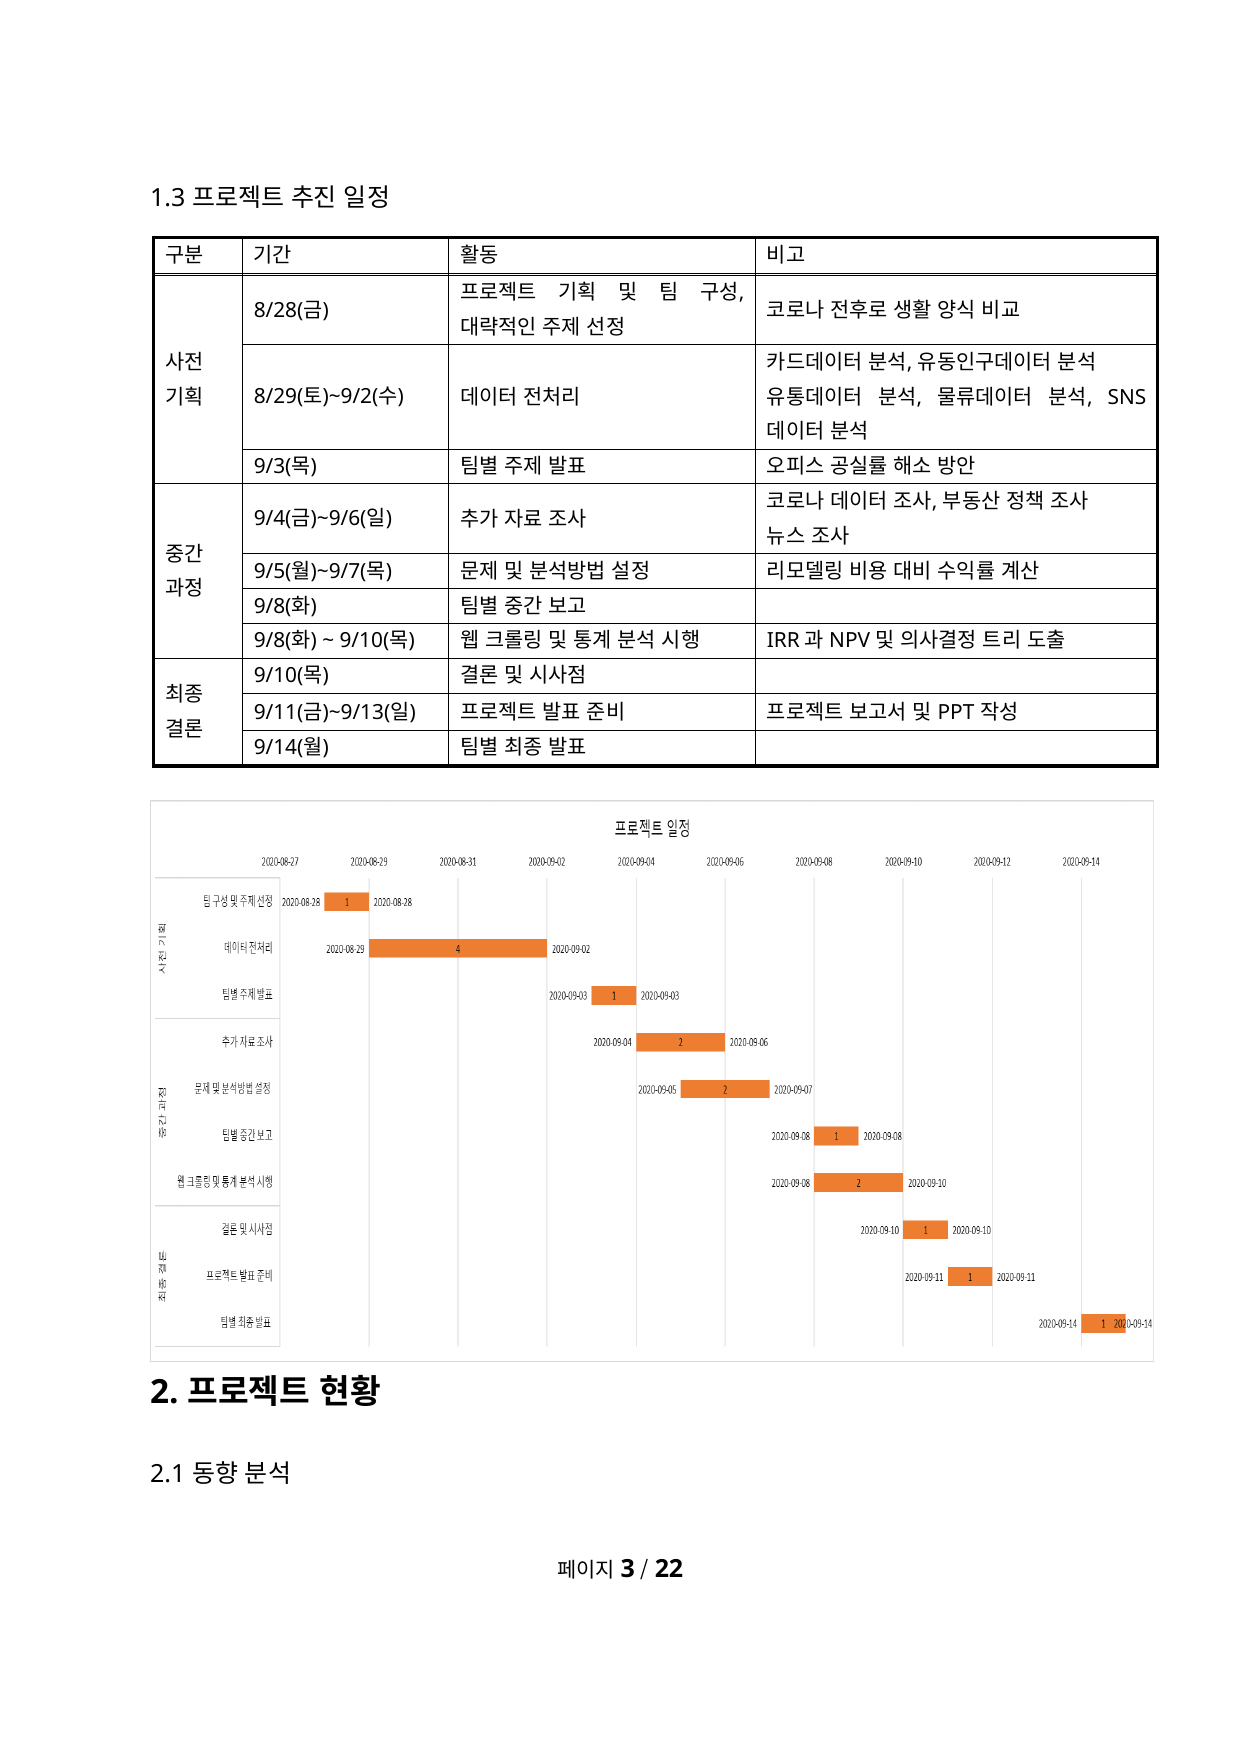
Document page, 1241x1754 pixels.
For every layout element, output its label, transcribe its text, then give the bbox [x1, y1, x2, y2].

table_cell [756, 589, 1156, 623]
table_cell 9/3(목) [243, 450, 448, 483]
table_cell [756, 659, 1156, 692]
table_cell 9/10(목) [243, 659, 448, 692]
table_cell 9/14(월) [243, 731, 448, 764]
table_header 기간 [243, 239, 448, 272]
picture [150, 800, 1154, 1362]
table_cell 중간 과정 [155, 484, 242, 658]
table_cell 팀별 주제 발표 [449, 450, 755, 483]
table_cell 문제 및 분석방법 설정 [449, 554, 755, 588]
table_cell 팀별 중간 보고 [449, 589, 755, 623]
table_cell 웹 크롤링 및 통계 분석 시행 [449, 624, 755, 658]
table_cell 추가 자료 조사 [449, 484, 755, 553]
table_cell 8/28(금) [243, 276, 448, 344]
table_cell 9/5(월)~9/7(목) [243, 554, 448, 588]
table_cell IRR과 NPV 및 의사결정 트리 도출 [756, 624, 1156, 658]
table_cell 코로나 전후로 생활 양식 비교 [756, 276, 1156, 344]
table_cell 9/4(금)~9/6(일) [243, 484, 448, 553]
table_cell 오피스 공실률 해소 방안 [756, 450, 1156, 483]
table_cell 9/8(화) ~ 9/10(목) [243, 624, 448, 658]
table_header 활동 [449, 239, 755, 272]
table_cell 팀별 최종 발표 [449, 731, 755, 764]
table_cell 9/11(금)~9/13(일) [243, 694, 448, 729]
table_cell 프로젝트 발표 준비 [449, 694, 755, 729]
text 2. 프로젝트 현황 [150, 1365, 1090, 1414]
table_cell 9/8(화) [243, 589, 448, 623]
table_cell 리모델링 비용 대비 수익률 계산 [756, 554, 1156, 588]
table_cell 코로나 데이터 조사, 부동산 정책 조사 뉴스 조사 [756, 484, 1156, 553]
table_cell 사전 기획 [155, 276, 242, 483]
table_header 비고 [756, 239, 1156, 272]
table_cell 최종 결론 [155, 659, 242, 764]
table_cell 프로젝트 보고서 및 PPT 작성 [756, 694, 1156, 729]
table_cell 8/29(토)~9/2(수) [243, 345, 448, 448]
table_cell 카드데이터 분석, 유동인구데이터 분석 유통데이터 분석, 물류데이터 분석, SNS데이터 분석 [756, 345, 1156, 448]
table_header 구분 [155, 239, 242, 272]
table_cell 결론 및 시사점 [449, 659, 755, 692]
table_cell 프로젝트 기획 및 팀 구성, 대략적인 주제 선정 [449, 276, 755, 344]
table_cell 데이터 전처리 [449, 345, 755, 448]
text 2.1 동향 분석 [150, 1453, 1090, 1490]
text 1.3 프로젝트 추진 일정 [150, 177, 1090, 213]
table_cell [756, 731, 1156, 764]
